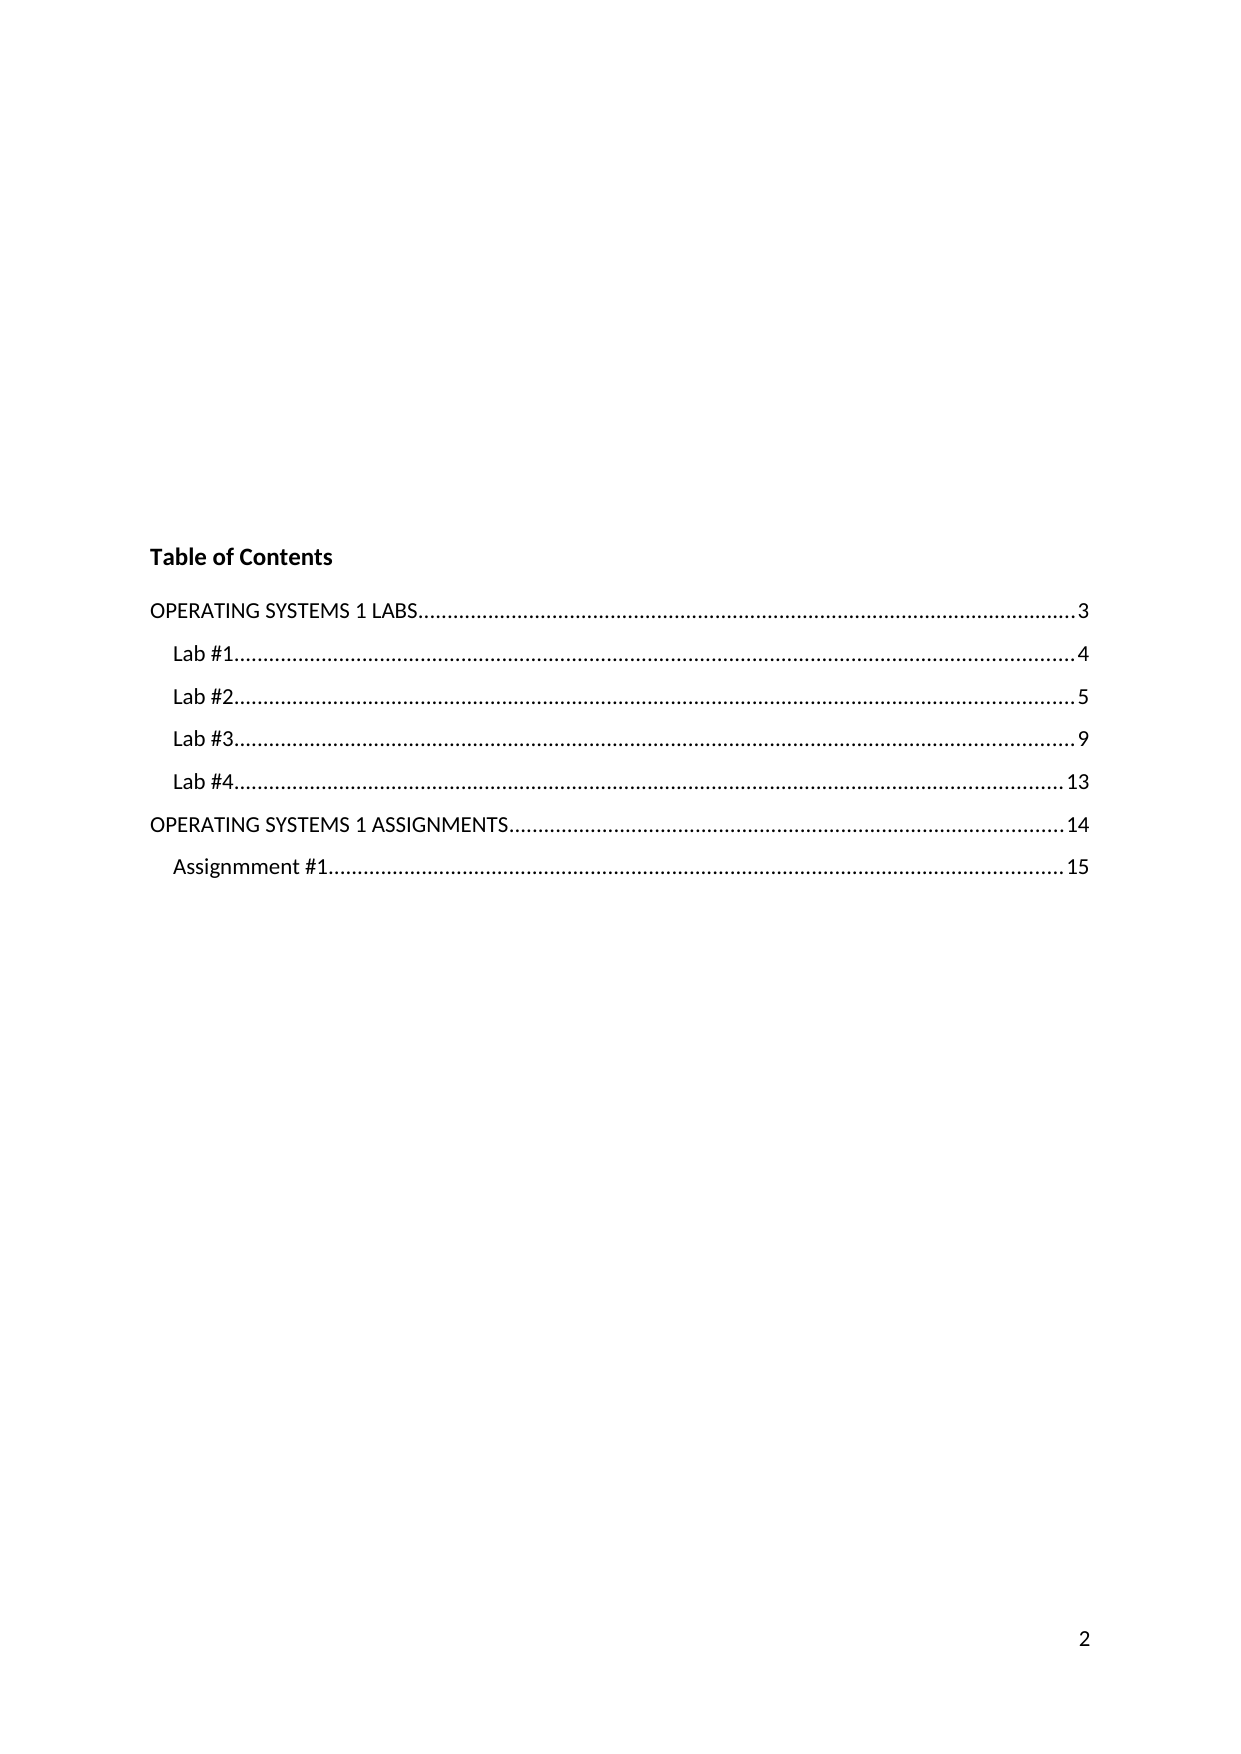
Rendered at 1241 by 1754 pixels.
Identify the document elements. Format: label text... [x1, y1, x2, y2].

text OPERATING SYSTEMS 1 LABS 3 [150, 597, 1090, 625]
text Table of Contents [150, 541, 1090, 571]
text Lab #3 9 [173, 724, 1090, 752]
text OPERATING SYSTEMS 1 ASSIGNMENTS 14 [150, 810, 1090, 838]
text Lab #4 13 [173, 767, 1090, 795]
text Lab #1 4 [173, 639, 1090, 667]
text Assignmment #1 15 [173, 852, 1090, 880]
text Lab #2 5 [173, 682, 1090, 710]
